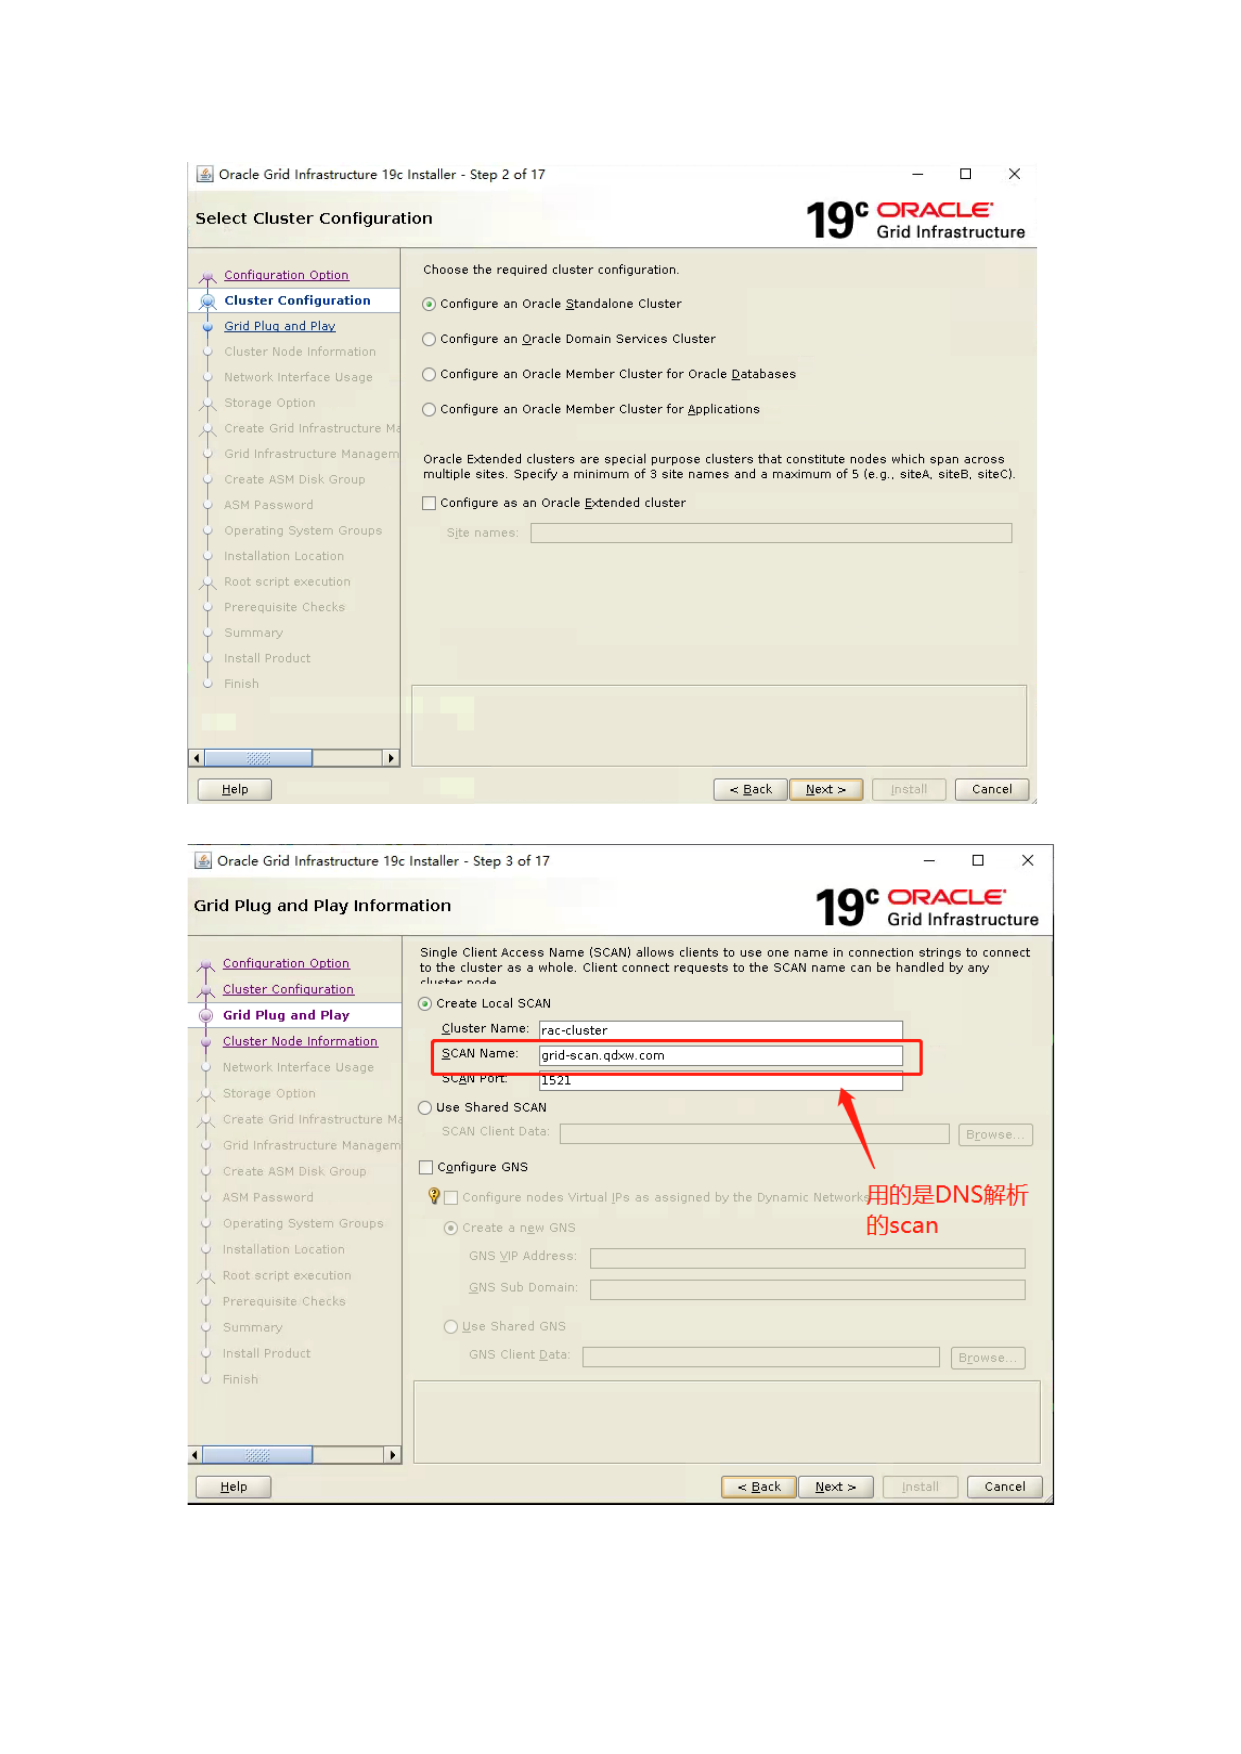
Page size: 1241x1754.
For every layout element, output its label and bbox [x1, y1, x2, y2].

picture [187, 162, 1038, 804]
picture [187, 844, 1055, 1505]
